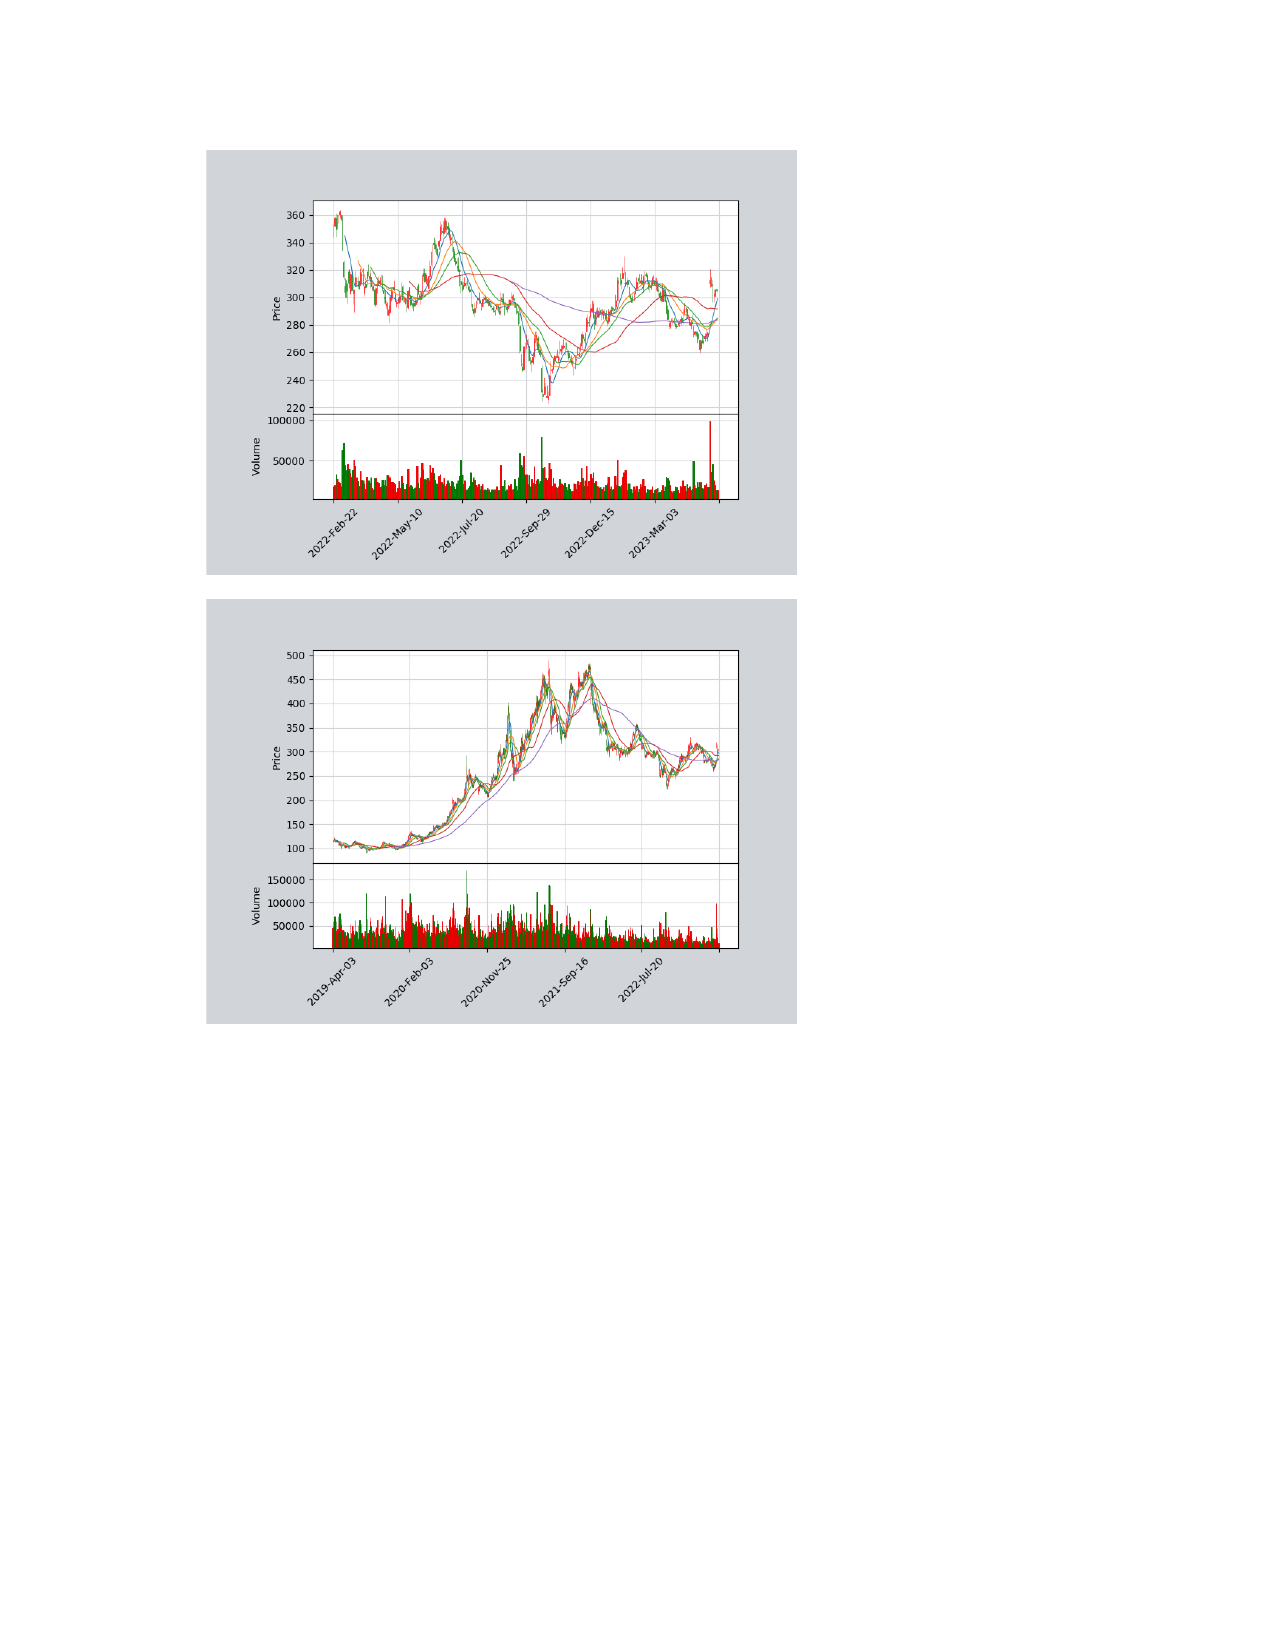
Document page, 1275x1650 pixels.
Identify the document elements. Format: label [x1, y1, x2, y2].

picture [206, 599, 797, 1024]
picture [206, 150, 797, 575]
